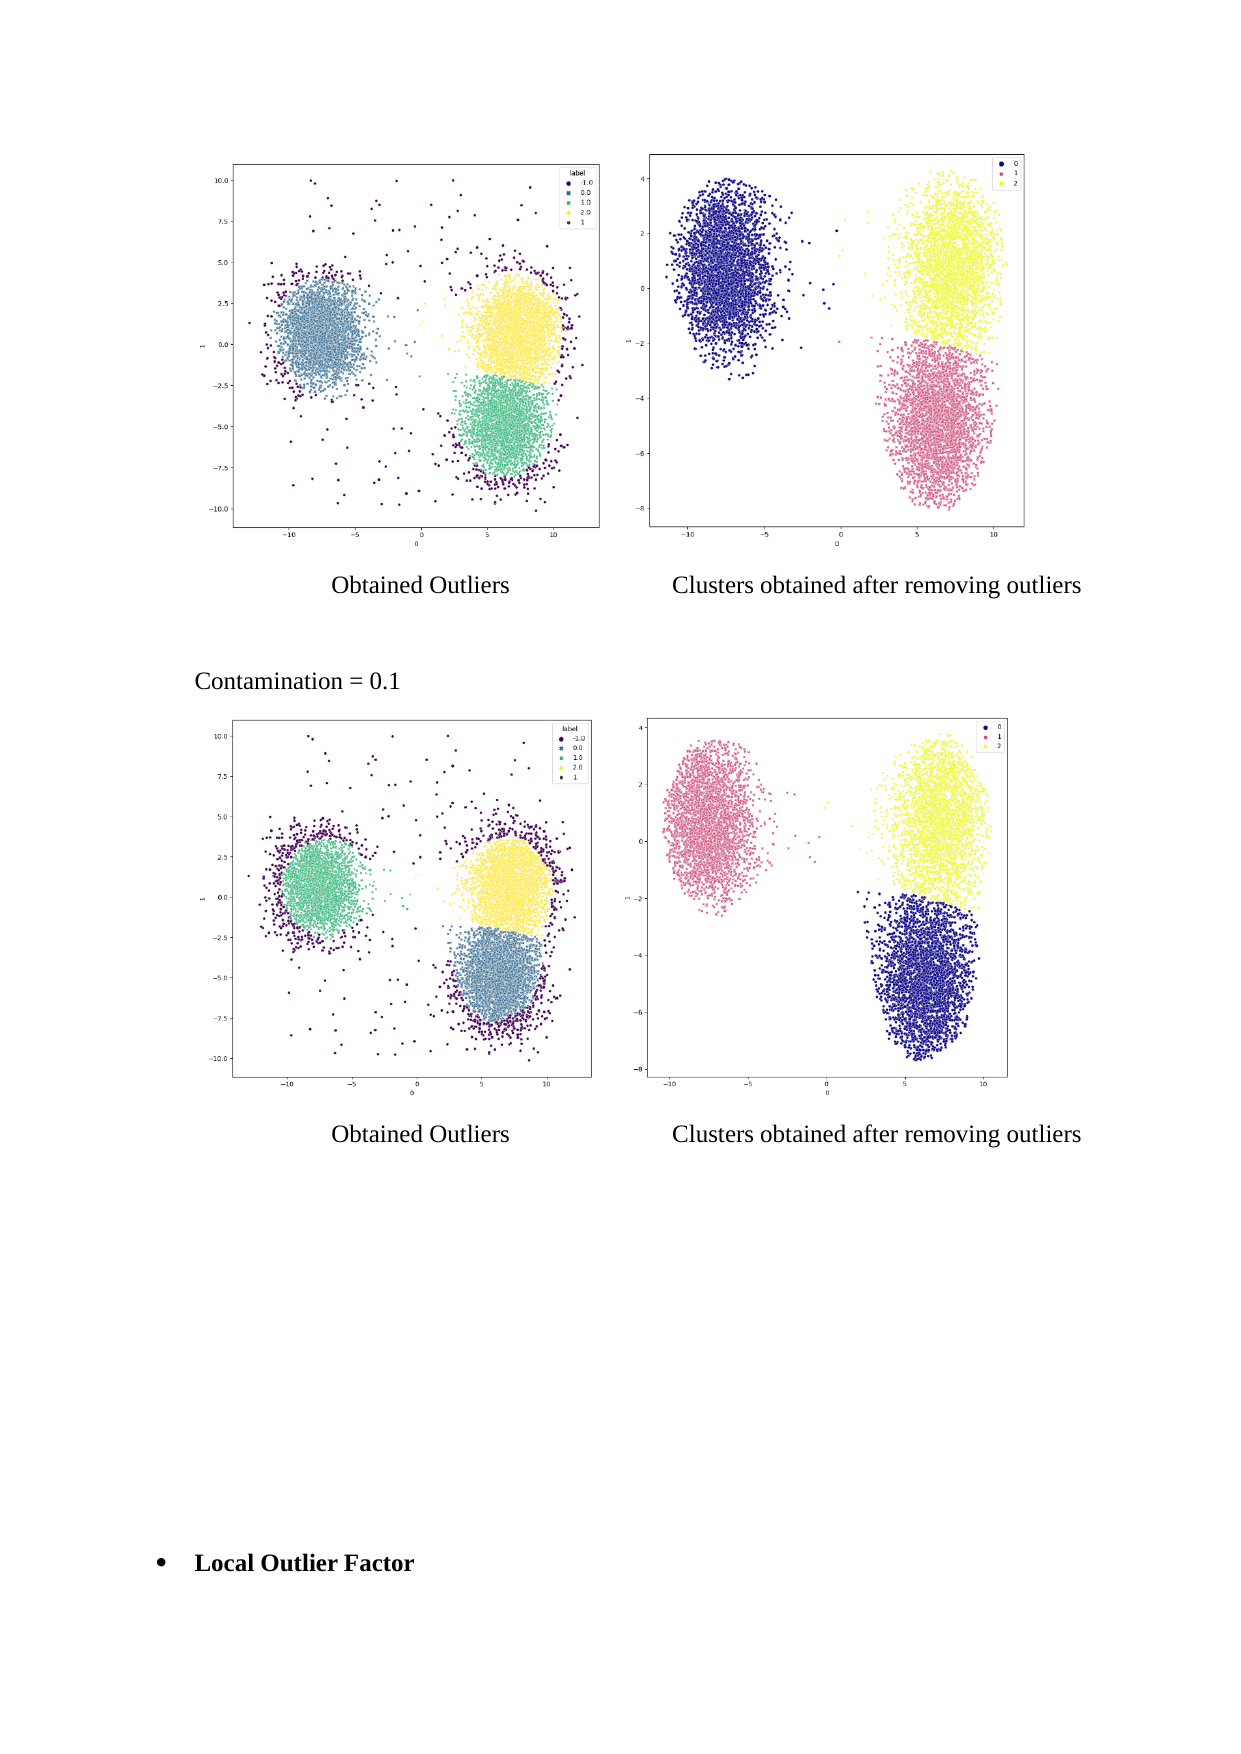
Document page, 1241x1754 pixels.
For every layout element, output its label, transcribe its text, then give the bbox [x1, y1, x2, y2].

text Contamination = 0.1 [194, 666, 1167, 695]
picture [194, 159, 603, 552]
picture [194, 715, 595, 1101]
list Local Outlier Factor [157, 1548, 1167, 1577]
text Obtained Outliers Clusters obtained after removing outliers [150, 571, 1167, 599]
text Obtained Outliers Clusters obtained after removing outliers [150, 1119, 1167, 1148]
picture [619, 713, 1011, 1101]
picture [620, 150, 1028, 552]
